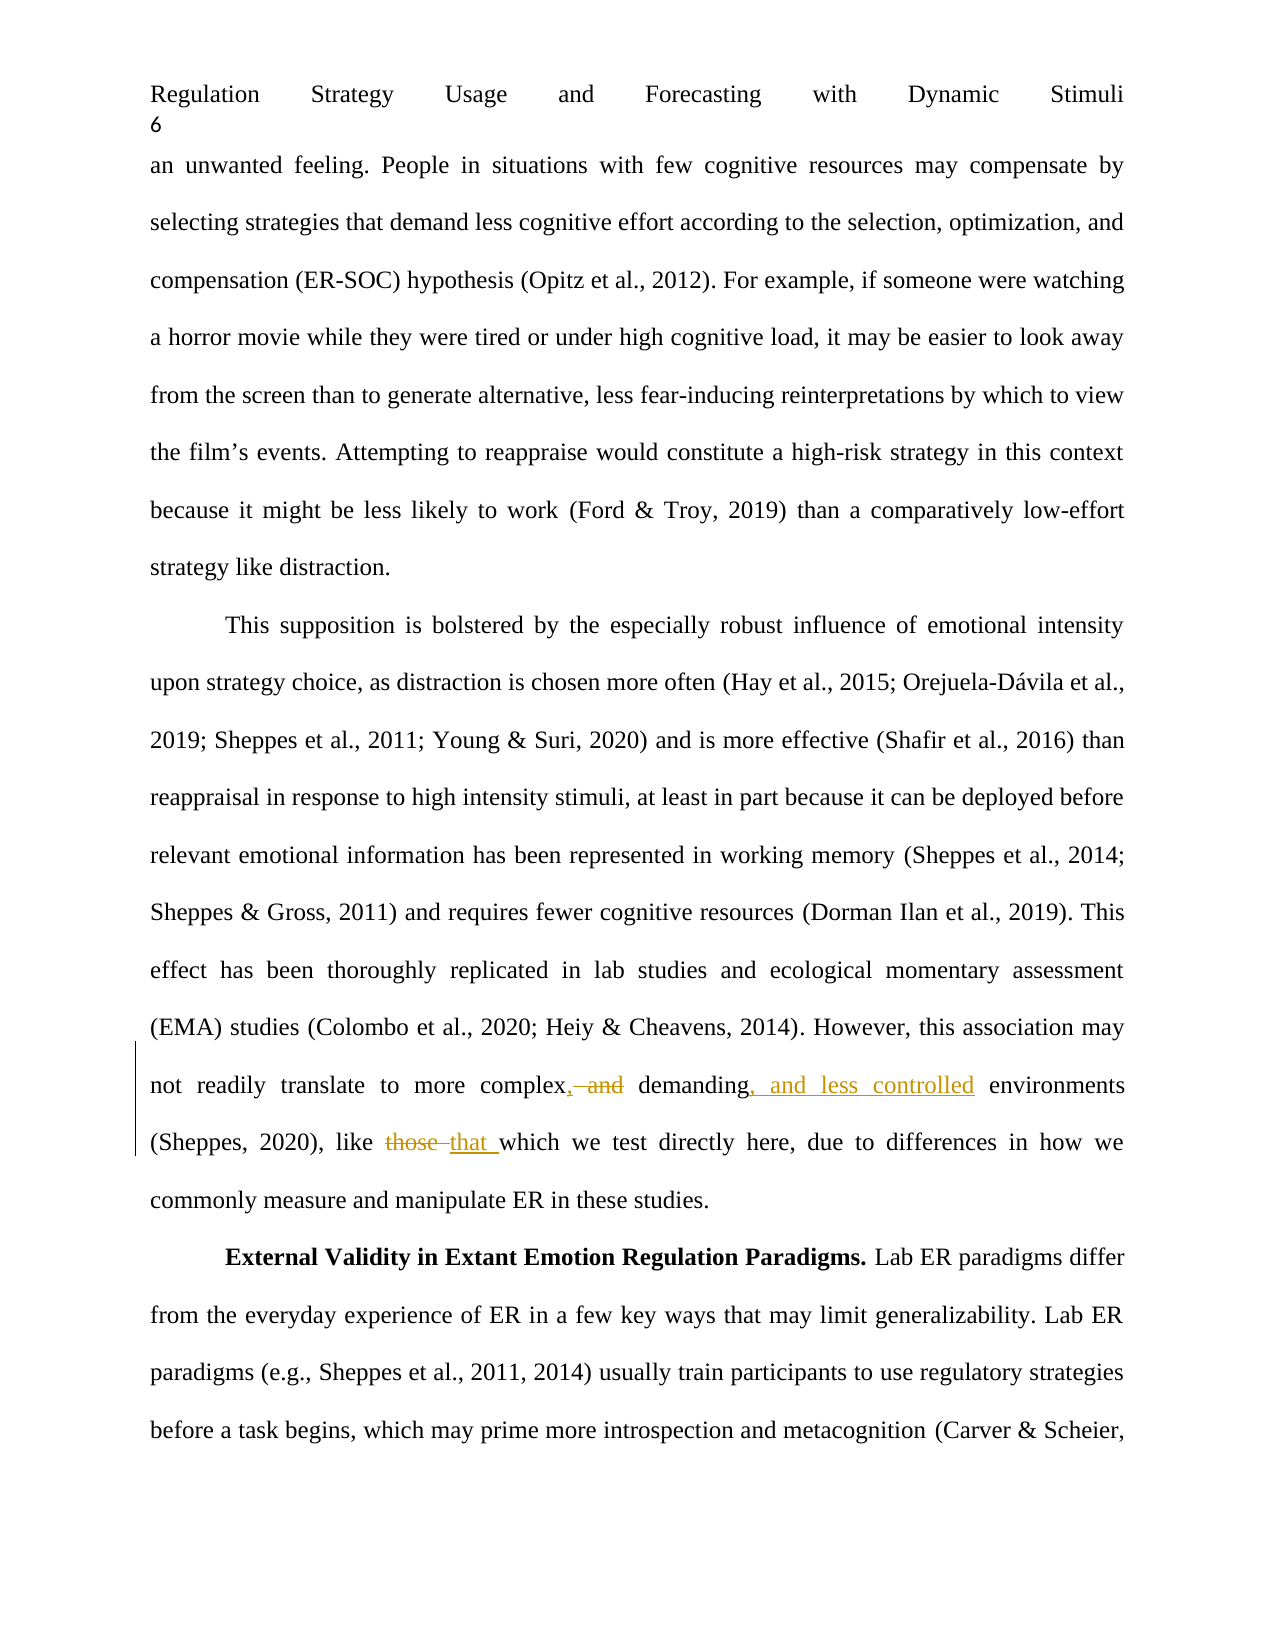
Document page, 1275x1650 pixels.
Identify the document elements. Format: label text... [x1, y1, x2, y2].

text This supposition is bolstered by the especially robust influence of emotional intensity upon strategy choice, as distraction is chosen more often (Hay et al., 2015; Orejuela-Dávila et al., 2019; Sheppes et al., 2011; Young & Suri, 2020) and is more effective (Shafir et al., 2016) than reappraisal in response to high intensity stimuli, at least in part because it can be deployed before relevant emotional information has been represented in working memory (Sheppes et al., 2014; Sheppes & Gross, 2011) and requires fewer cognitive resources (Dorman Ilan et al., 2019). This effect has been thoroughly replicated in lab studies and ecological momentary assessment (EMA) studies (Colombo et al., 2020; Heiy & Cheavens, 2014). However, this association may not readily translate to more complex demanding environments (Sheppes, 2020), like which we test directly here, due to differences in how we commonly measure and manipulate ER in these studies. [150, 610, 1125, 1214]
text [150, 1242, 1125, 1444]
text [150, 150, 1125, 581]
